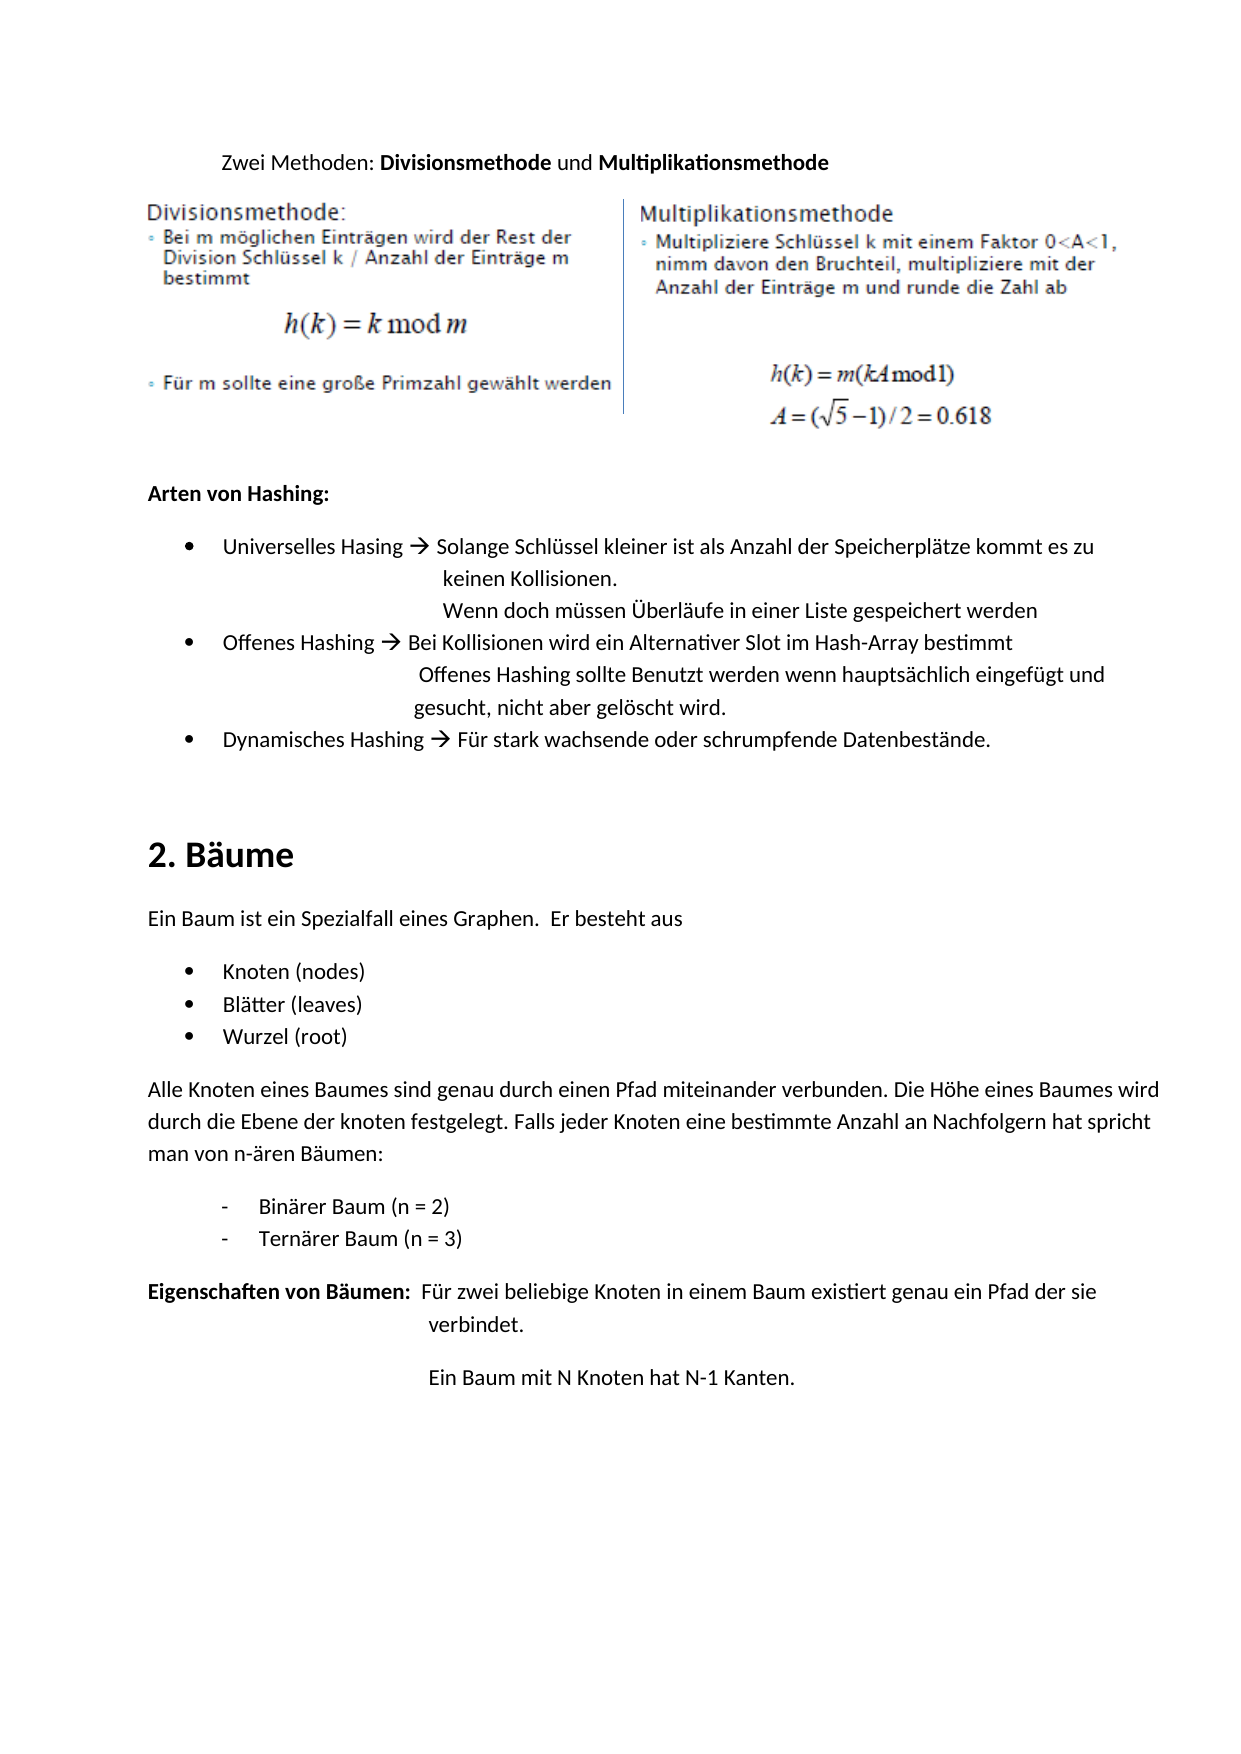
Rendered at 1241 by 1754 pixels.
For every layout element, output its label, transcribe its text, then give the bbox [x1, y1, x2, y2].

text verbindet. [148, 1310, 1181, 1338]
list Universelles Hasing Solange Schlüssel kleiner ist als Anzahl der Speicherplätze kommt es zu [185, 532, 1181, 560]
list Wenn doch müssen Überläufe in einer Liste gespeichert werden [370, 596, 1181, 624]
list Offenes Hashing sollte Benutzt werden wenn hauptsächlich eingefügt und gesucht, nicht aber gelöscht wird. [413, 661, 1181, 721]
text Alle Knoten eines Baumes sind genau durch einen Pfad miteinander verbunden. Die Höhe eines Baumes wird durch die Ebene der knoten festgelegt. Falls jeder Knoten eine bestimmte Anzahl an Nachfolgern hat spricht man von n-ären Bäumen: [148, 1075, 1181, 1167]
list Wurzel (root) [185, 1022, 1181, 1050]
text Ein Baum ist ein Spezialfall eines Graphen. Er besteht aus [148, 904, 1181, 932]
list Blätter (leaves) [185, 990, 1181, 1018]
list Offenes Hashing Bei Kollisionen wird ein Alternativer Slot im Hash-Array bestimmt [185, 628, 1181, 656]
picture [641, 200, 1124, 454]
text 2. Bäume [148, 831, 1181, 877]
text Eigenschaften von Bäumen: Für zwei beliebige Knoten in einem Baum existiert genau ein Pfad der sie [148, 1277, 1181, 1306]
list keinen Kollisionen. [370, 564, 1181, 592]
list Dynamisches Hashing Für stark wachsende oder schrumpfende Datenbestände. [185, 725, 1181, 753]
text Arten von Hashing: [148, 479, 1181, 507]
list Binärer Baum (n = 2) [221, 1192, 1181, 1220]
list Ternärer Baum (n = 3) [221, 1224, 1181, 1252]
text Ein Baum mit N Knoten hat N-1 Kanten. [148, 1363, 1181, 1391]
picture [147, 200, 623, 401]
text Zwei Methoden: Divisionsmethode und Multiplikationsmethode [148, 148, 1181, 176]
list Knoten (nodes) [185, 957, 1181, 986]
